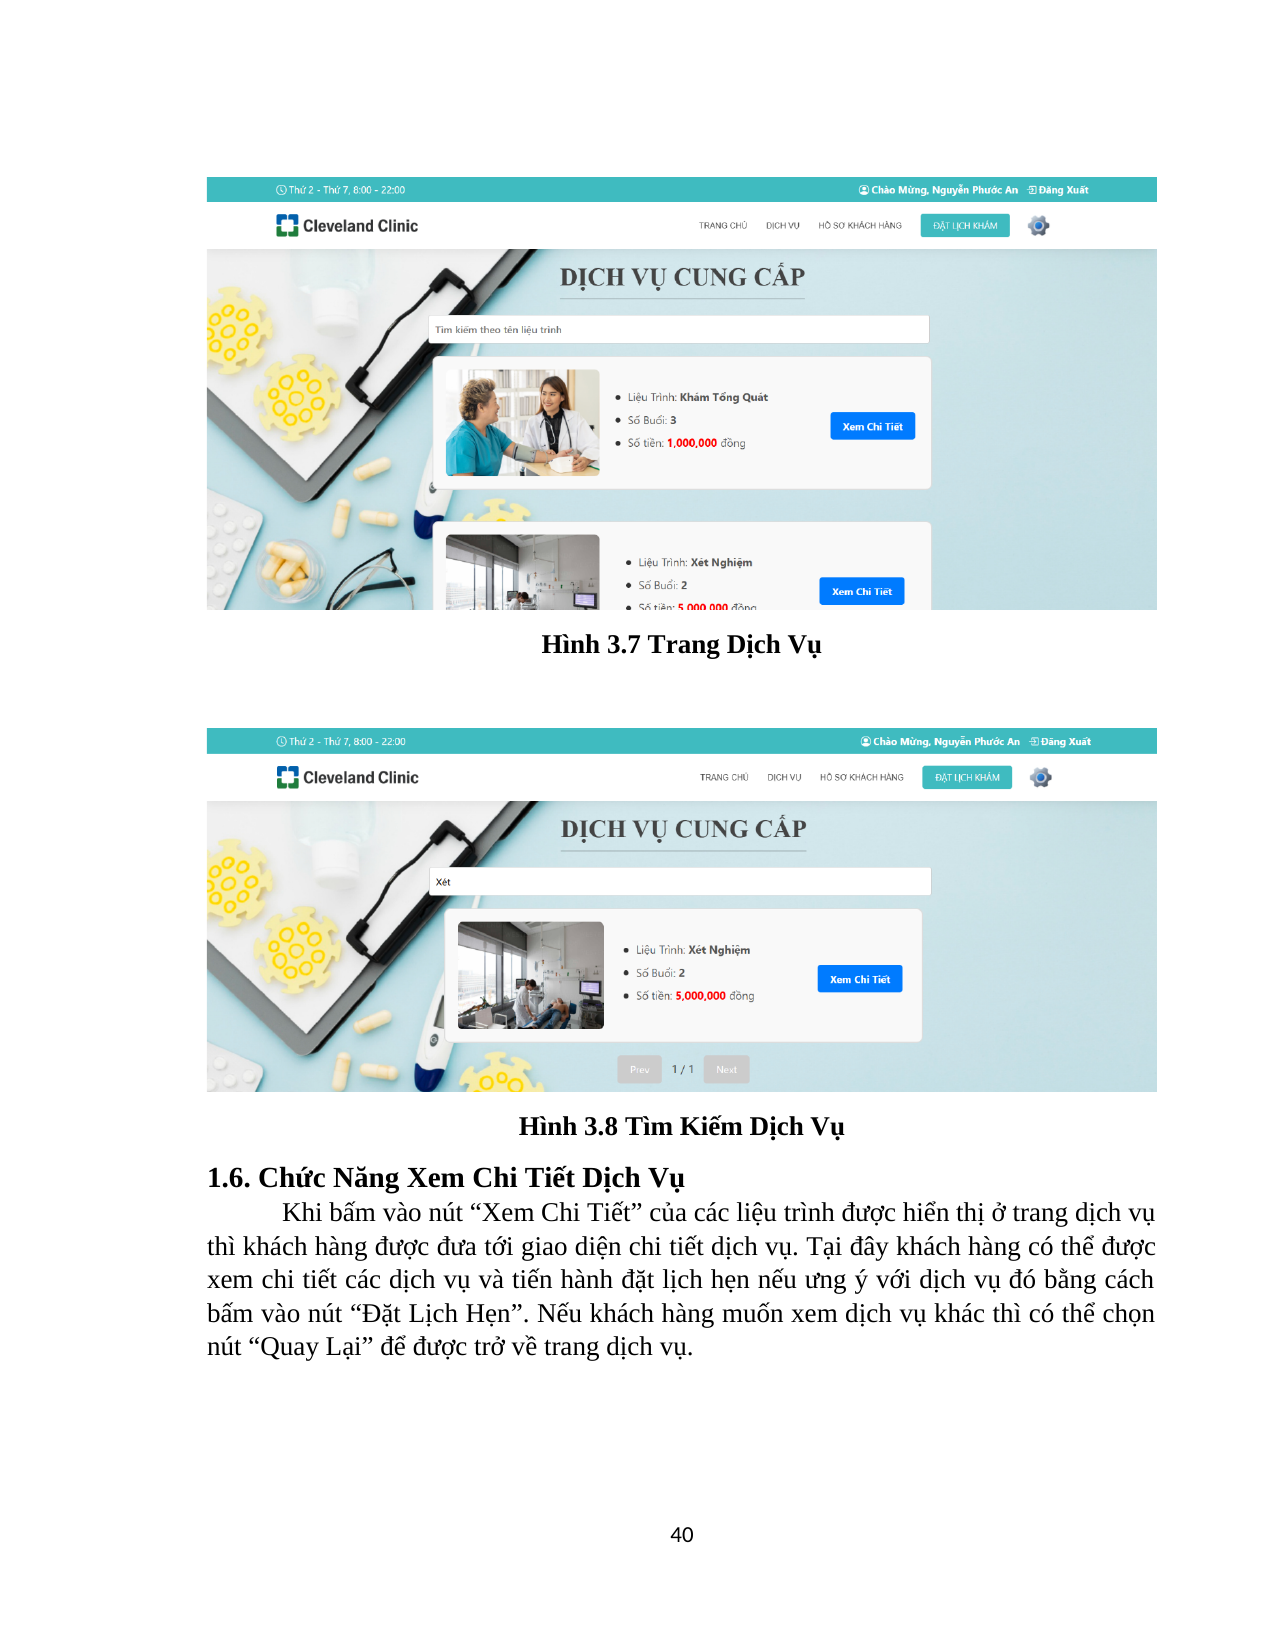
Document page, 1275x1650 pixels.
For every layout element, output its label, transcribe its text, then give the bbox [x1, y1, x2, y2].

text Hình 3.7 Trang Dịch Vụ [207, 628, 1157, 659]
text Khi bấm vào nút “Xem Chi Tiết” của các liệu trình được hiển thị ở trang dịch vụ thì khách hàng được đưa tới giao diện chi tiết dịch vụ. Tại đây khách hàng có thể được xem chi tiết các dịch vụ và tiến hành đặt lịch hẹn nếu ưng ý với dịch vụ đó bằng cách bấm vào nút “Đặt Lịch Hẹn”. Nếu khách hàng muốn xem dịch vụ khác thì có thể chọn nút “Quay Lại” để được trở về trang dịch vụ. [207, 1196, 1157, 1362]
picture [206, 177, 1157, 610]
picture [206, 728, 1157, 1092]
text Hình 3.8 Tìm Kiếm Dịch Vụ [207, 1110, 1157, 1141]
subtitle 1.6. Chức Năng Xem Chi Tiết Dịch Vụ [207, 1160, 1157, 1194]
